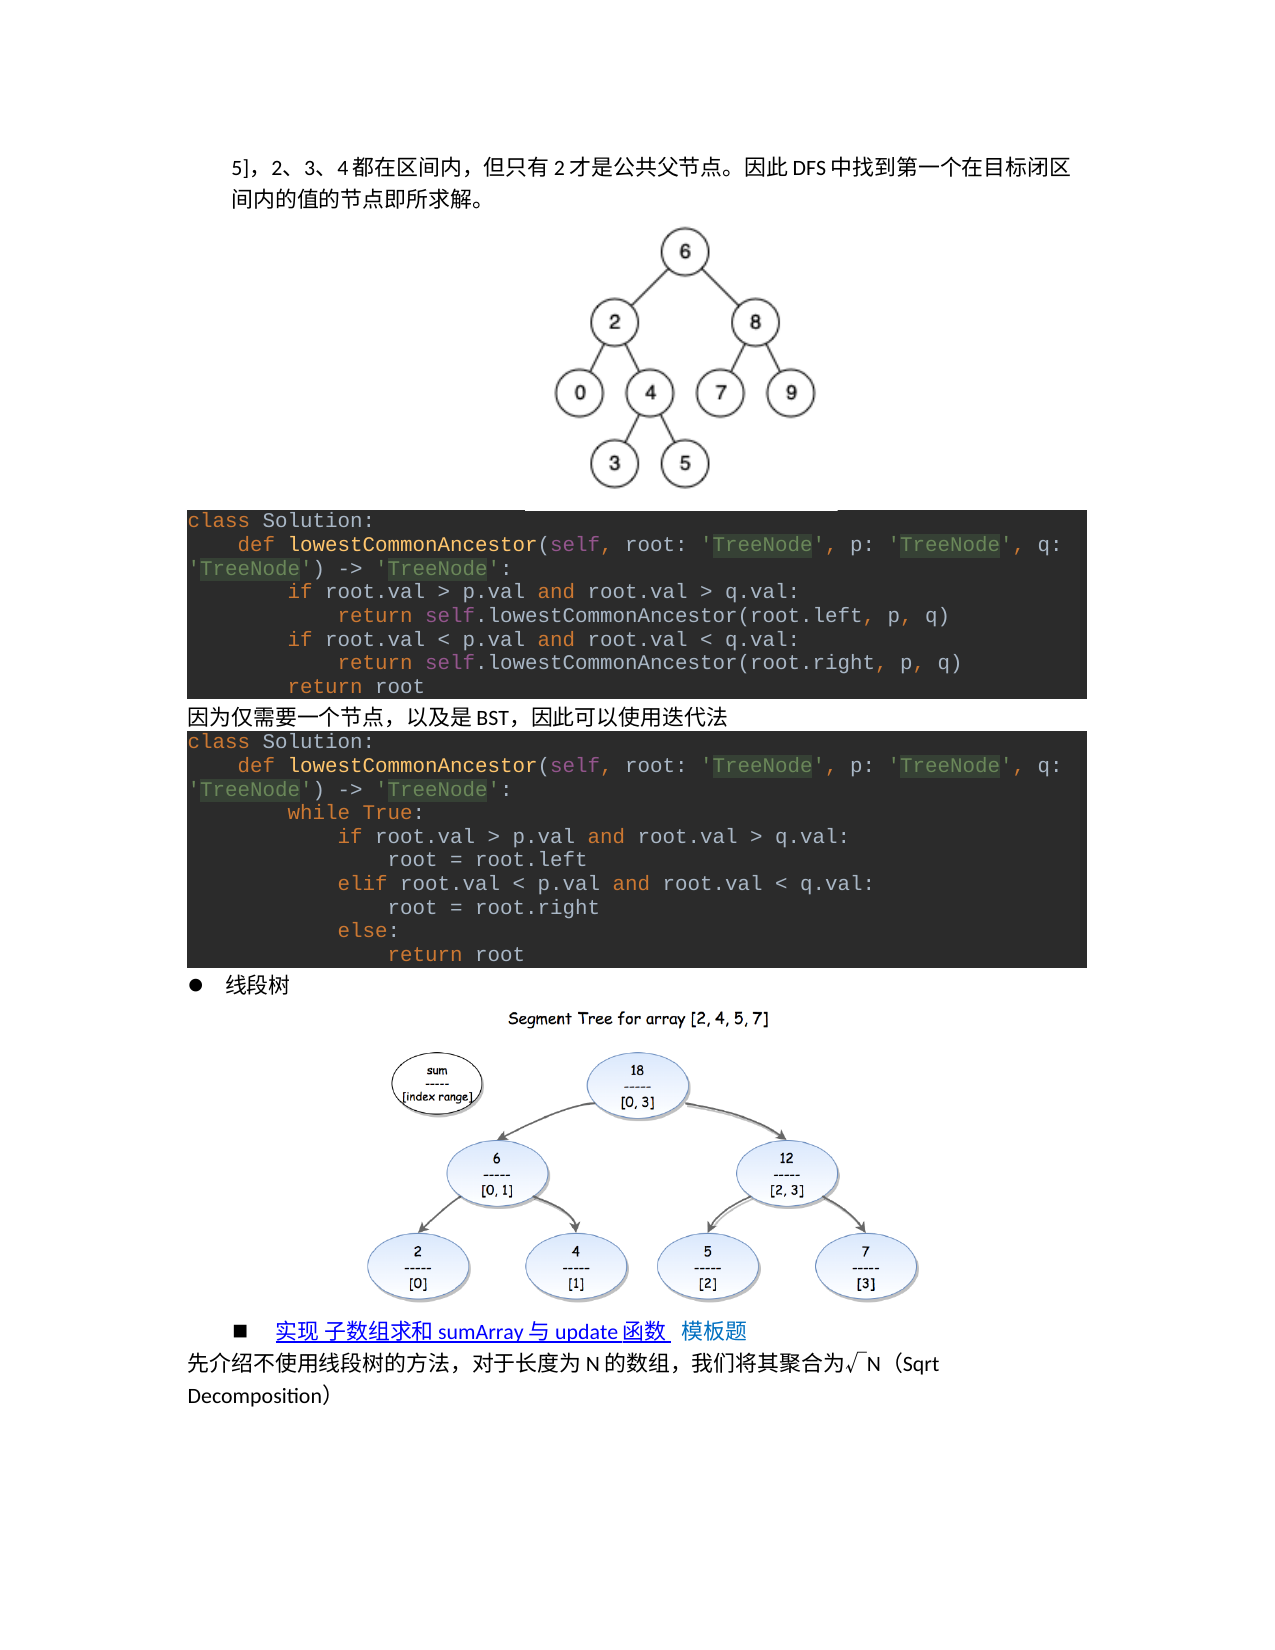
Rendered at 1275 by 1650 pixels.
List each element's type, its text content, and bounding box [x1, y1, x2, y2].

text 因为仅需要一个节点，以及是BST，因此可以使用迭代法 [187, 699, 1087, 731]
text 先介绍不使用线段树的方法，对于长度为N的数组，我们将其聚合为√N（Sqrt Decomposition） [187, 1346, 1087, 1409]
list 实现 子数组求和sumArray 与update函数 模板题 [232, 1315, 1087, 1346]
picture [525, 213, 838, 511]
picture [187, 999, 1088, 1315]
text class Solution: def lowestCommonAncestor(self, root: 'TreeNode', p: 'TreeNode', q: 'TreeNode') -> 'TreeNode': while True: if root.val > p.val and root.val > q.val: root = root.left elif root.val < p.val and root.val < q.val: root = root.right else: return root [187, 731, 1087, 968]
text class Solution: def lowestCommonAncestor(self, root: 'TreeNode', p: 'TreeNode', q: 'TreeNode') -> 'TreeNode': if root.val > p.val and root.val > q.val: return self.lowestCommonAncestor(root.left, p, q) if root.val < p.val and root.val < q.val: return self.lowestCommonAncestor(root.right, p, q) return root [187, 510, 1087, 699]
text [231, 150, 1087, 213]
list 线段树 [187, 968, 1087, 999]
